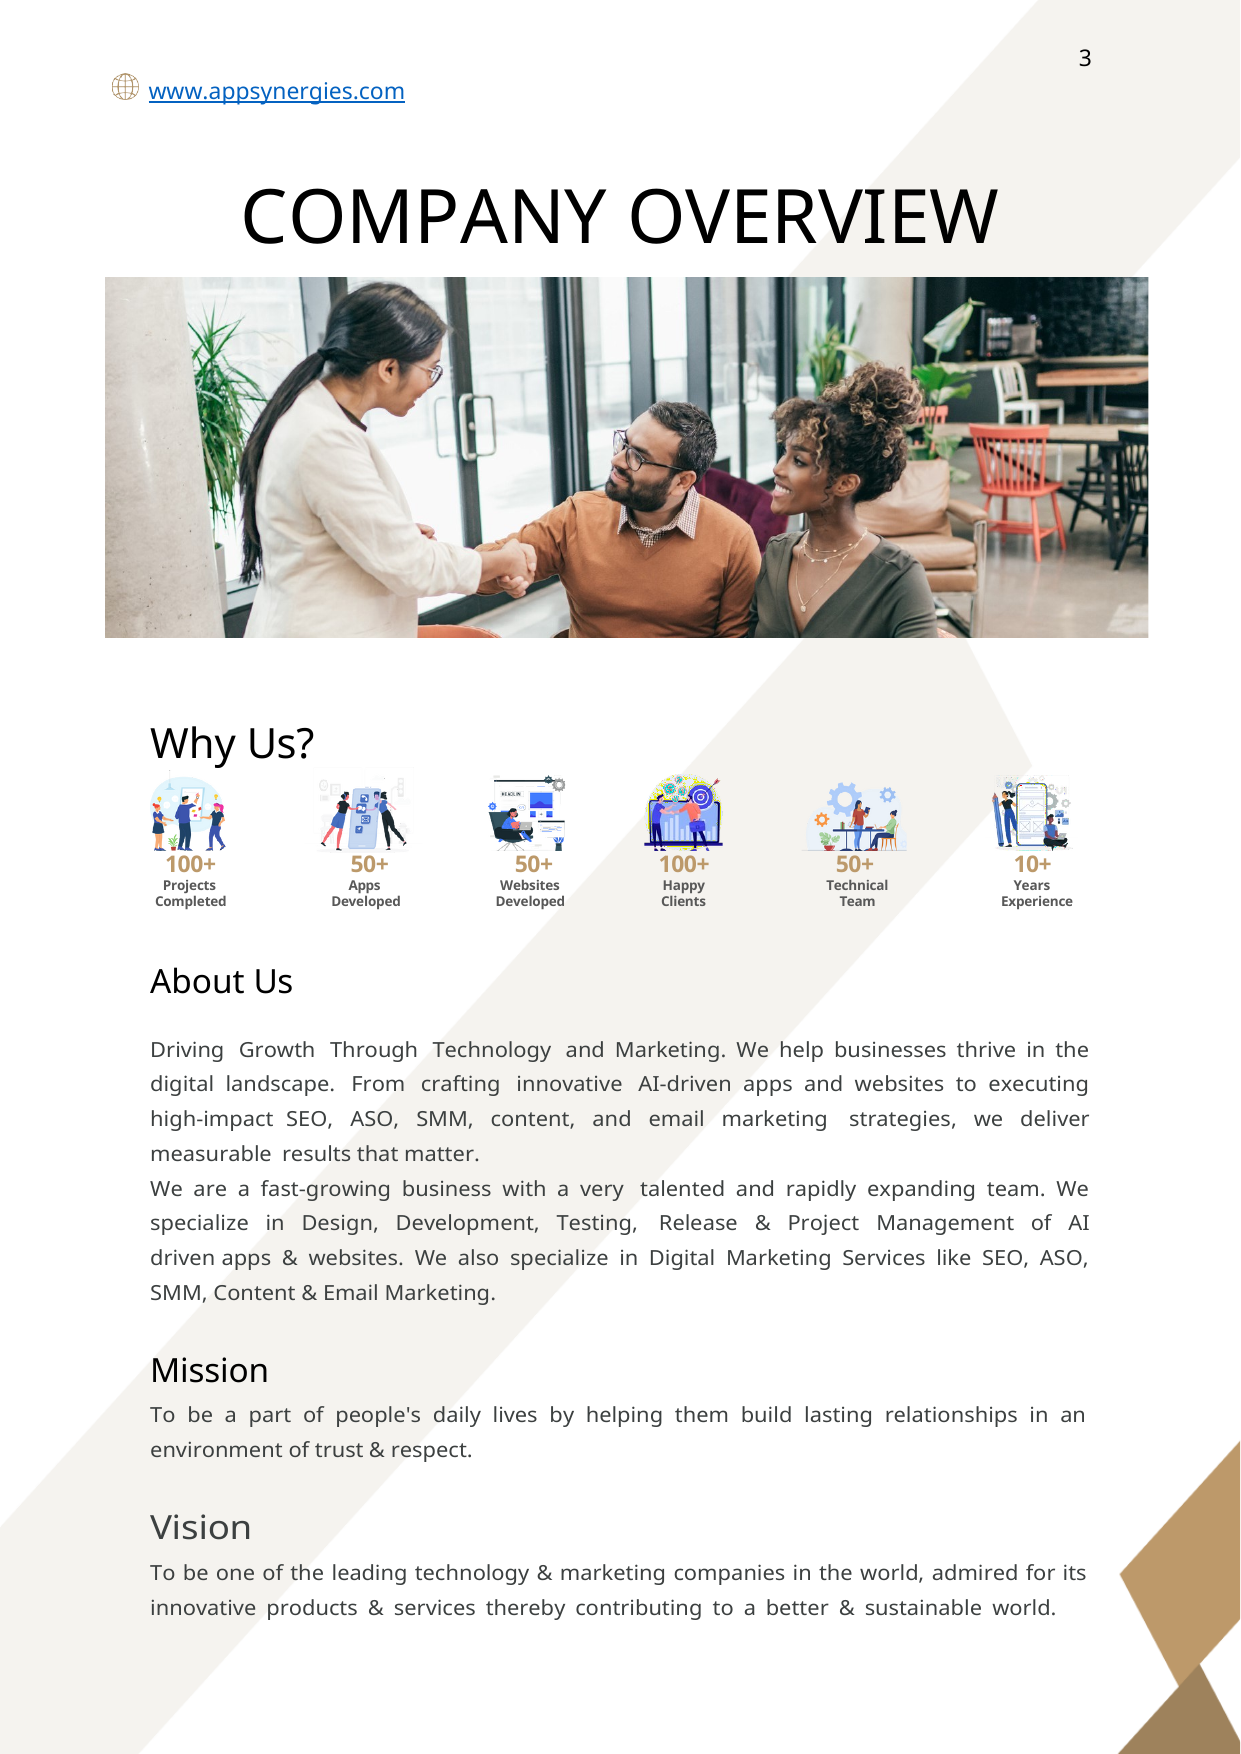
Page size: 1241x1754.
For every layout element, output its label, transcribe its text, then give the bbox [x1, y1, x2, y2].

table_cell Websites [448, 879, 610, 895]
table_header 50+ [769, 853, 944, 879]
text www.appsynergies.com [112, 74, 1240, 106]
subtitle Vision [150, 1504, 1240, 1549]
text To be a part of people's daily lives by helping them build lasting relationships in an environment of trust & respect. [150, 1401, 1088, 1464]
picture [0, 0, 1241, 1754]
table_cell Team [769, 895, 944, 911]
table_header 50+ [278, 853, 448, 879]
table_cell Years [944, 879, 1077, 895]
text We are a fast-growing business with a very talented and rapidly expanding team. We specialize in Design, Development, Testing, Release & Project Management of AI driven apps & websites. We also specialize in Digital Marketing Services like SEO, ASO, SMM, Content & Email Marketing. [150, 1174, 1090, 1306]
table_cell Developed [278, 895, 448, 911]
table_cell Happy [610, 879, 768, 895]
text To be one of the leading technology & marketing companies in the world, admired for its innovative products & services thereby contributing to a better & sustainable world. [150, 1558, 1088, 1621]
table_header 100+ [150, 853, 278, 879]
subtitle COMPANY OVERVIEW [59, 163, 1181, 265]
text Driving Growth Through Technology and Marketing. We help businesses thrive in the digital landscape. From crafting innovative AI-driven apps and websites to executing high-impact SEO, ASO, SMM, content, and email marketing strategies, we deliver measurable results that matter. [150, 1035, 1090, 1167]
text 3 [1078, 42, 1240, 73]
table_header 50+ [448, 853, 610, 879]
table_cell Experience [944, 895, 1077, 911]
table_header 100+ [610, 853, 768, 879]
subtitle Why Us? [150, 349, 1240, 770]
table_cell Developed [448, 895, 610, 911]
table_header 10+ [944, 853, 1077, 879]
table_cell Completed [150, 895, 278, 911]
subtitle Mission [150, 1346, 1240, 1392]
table_cell Apps [278, 879, 448, 895]
table_cell Clients [610, 895, 768, 911]
table_cell Technical [769, 879, 944, 895]
table_cell Projects [150, 879, 278, 895]
subtitle About Us [150, 958, 1240, 1003]
